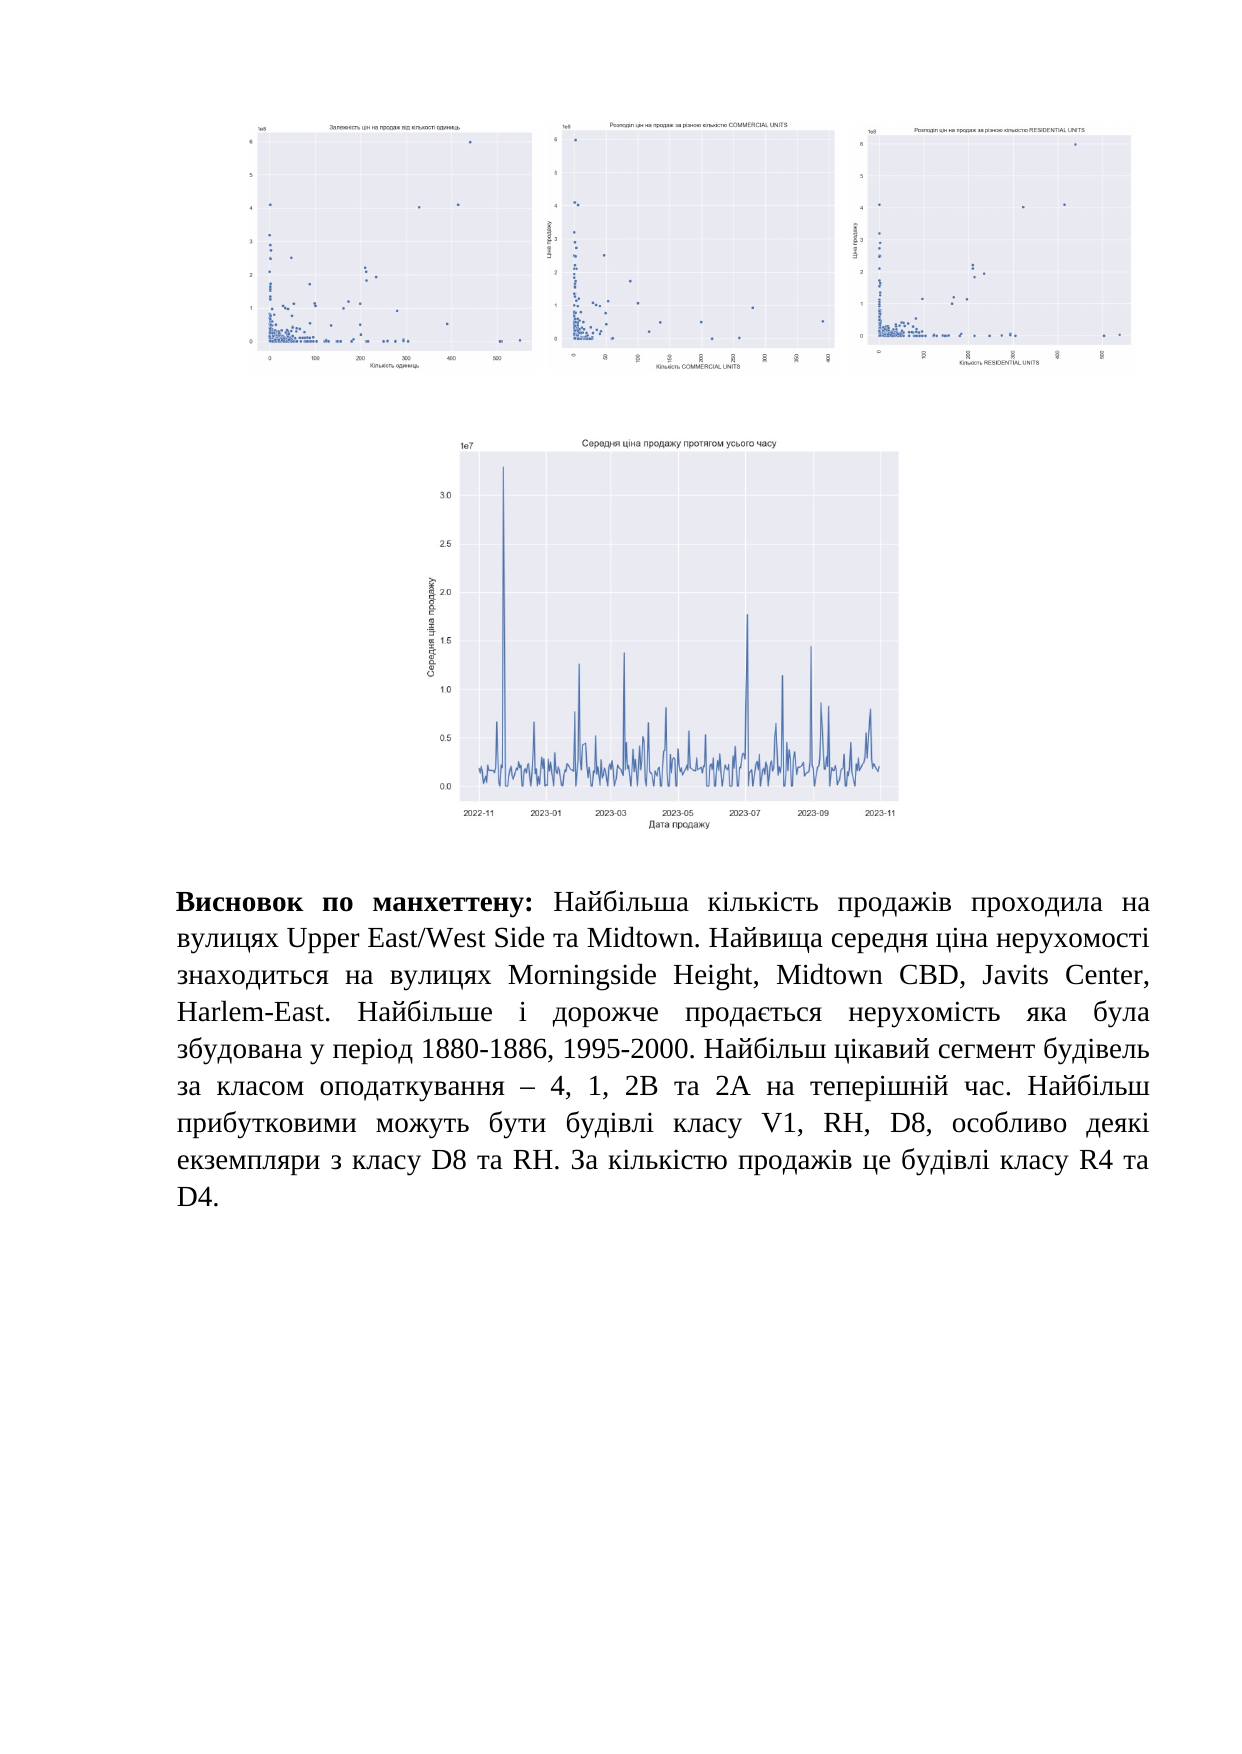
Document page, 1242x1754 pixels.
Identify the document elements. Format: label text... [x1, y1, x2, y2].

picture [848, 124, 1138, 372]
text Висновок по манхеттену: Найбільша кількість продажів проходила на вулицях Upper East/West Side та Midtown. Найвища середня ціна нерухомості знаходиться на вулицях Morningside Height, Midtown CBD, Javits Center, Harlem-East. Найбільше і дорожче продається нерухомість яка була збудована у період 1880-1886, 1995-2000. Найбільш цікавий сегмент будівель за класом оподаткування – 4, 1, 2B та 2А на теперішній час. Найбільш прибутковими можуть бути будівлі класу V1, RH, D8, особливо деякі екземпляри з класу D8 та RH. За кількістю продажів це будівлі класу R4 та D4. [176, 884, 1151, 1212]
picture [547, 121, 843, 372]
picture [248, 124, 541, 372]
picture [420, 434, 909, 834]
